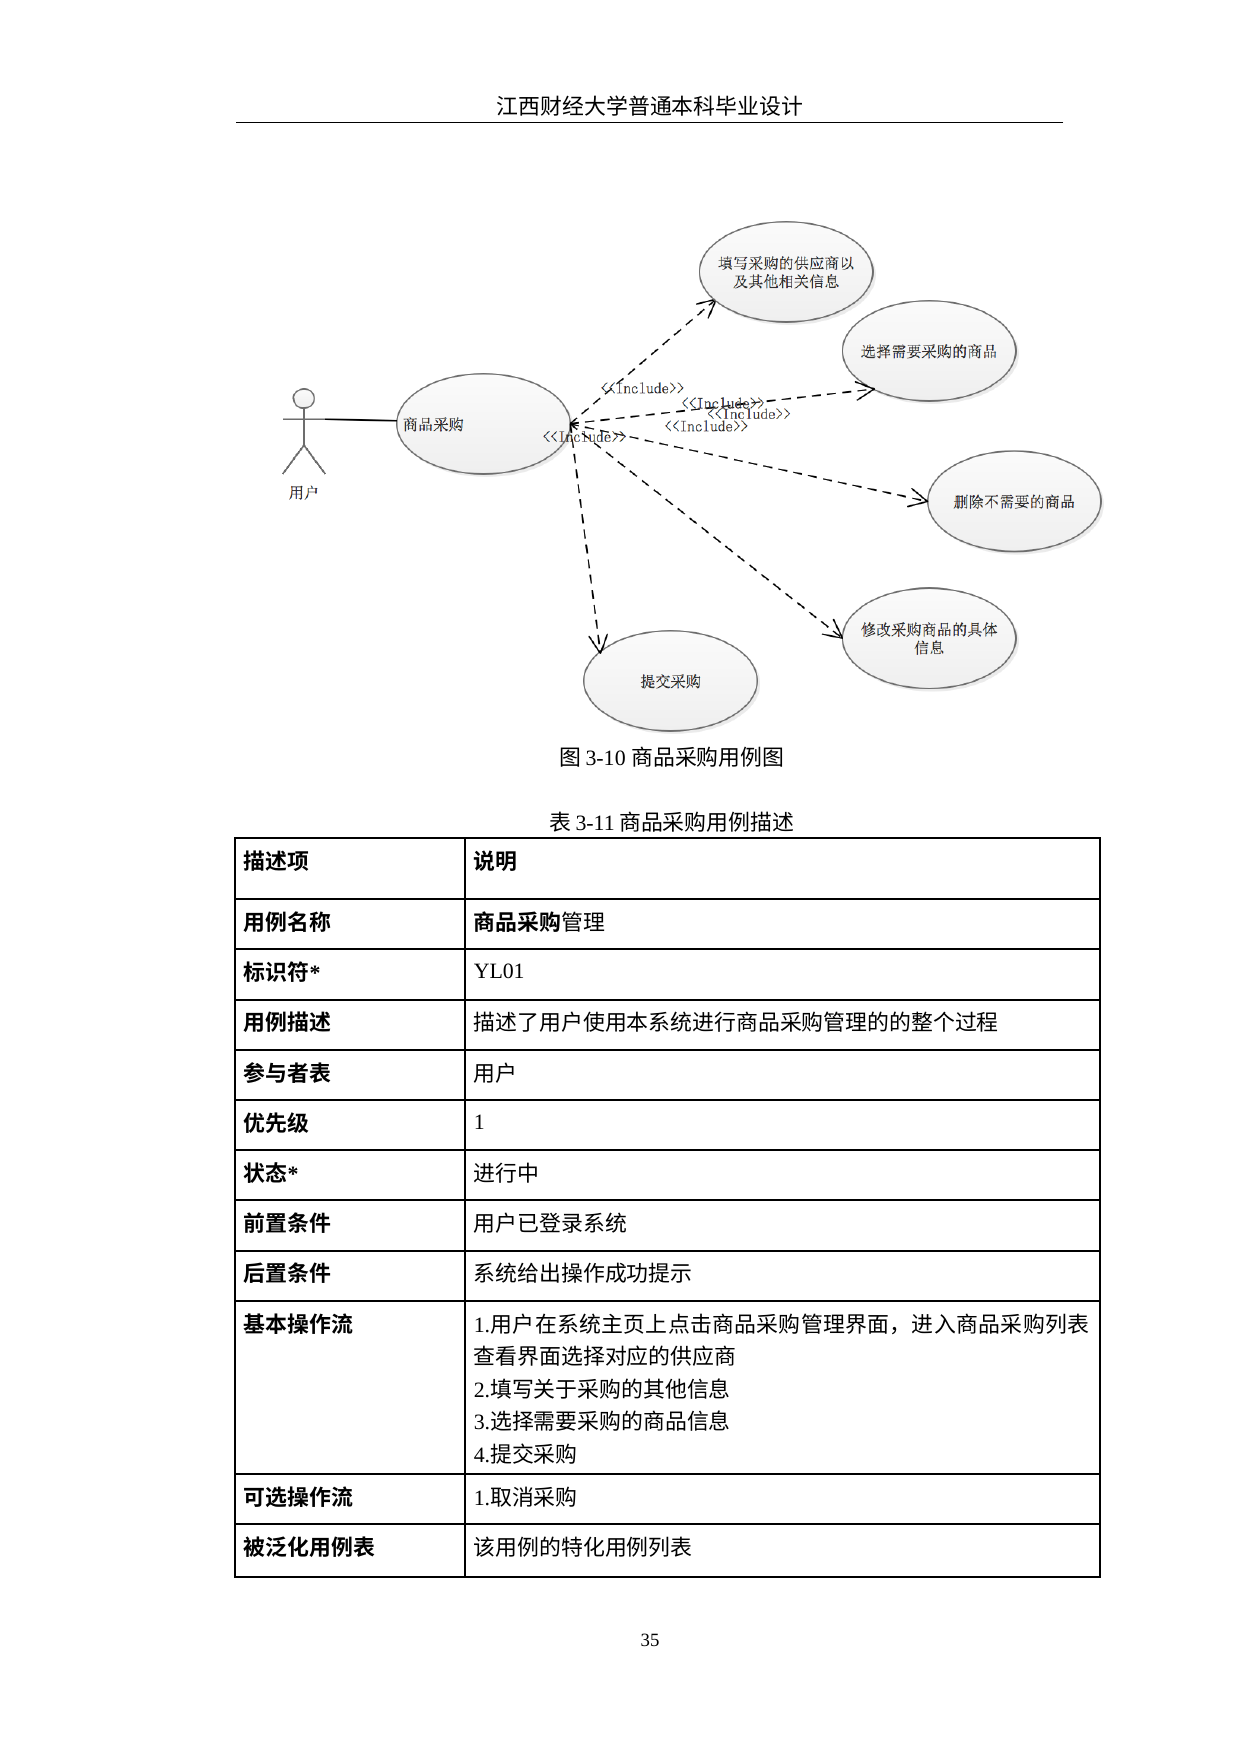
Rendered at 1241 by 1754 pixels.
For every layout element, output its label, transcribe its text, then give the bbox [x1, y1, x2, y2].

text 表3-11商品采购用例描述 [280, 804, 1063, 837]
table_cell 描述了用户使用本系统进行商品采购管理的的整个过程 [466, 1001, 1099, 1049]
table_cell 后置条件 [236, 1252, 464, 1300]
table_cell 优先级 [236, 1101, 464, 1149]
text 图3-10 商品采购用例图 [280, 739, 1063, 772]
table_cell 被泛化用例表 [236, 1525, 464, 1576]
table_cell 前置条件 [236, 1201, 464, 1249]
table_cell 系统给出操作成功提示 [466, 1252, 1099, 1300]
table_cell 进行中 [466, 1151, 1099, 1199]
picture [280, 219, 1106, 736]
table_header 说明 [466, 839, 1099, 898]
table_cell 基本操作流 [236, 1302, 464, 1473]
table_cell 可选操作流 [236, 1475, 464, 1523]
table_cell 用例描述 [236, 1001, 464, 1049]
table_cell 商品采购管理 [466, 900, 1099, 948]
table_cell 1.用户在系统主页上点击商品采购管理界面，进入商品采购列表查看界面选择对应的供应商 2.填写关于采购的其他信息 3.选择需要采购的商品信息 4.提交采购 [466, 1302, 1099, 1473]
table_cell 用例名称 [236, 900, 464, 948]
table_cell 标识符* [236, 950, 464, 998]
table_cell 1.取消采购 [466, 1475, 1099, 1523]
table_cell 该用例的特化用例列表 [466, 1525, 1099, 1576]
table_cell 参与者表 [236, 1051, 464, 1099]
table_cell 用户已登录系统 [466, 1201, 1099, 1249]
table_cell YL01 [466, 950, 1099, 998]
table_cell 1 [466, 1101, 1099, 1149]
table_header 描述项 [236, 839, 464, 898]
table_cell 状态* [236, 1151, 464, 1199]
table_cell 用户 [466, 1051, 1099, 1099]
